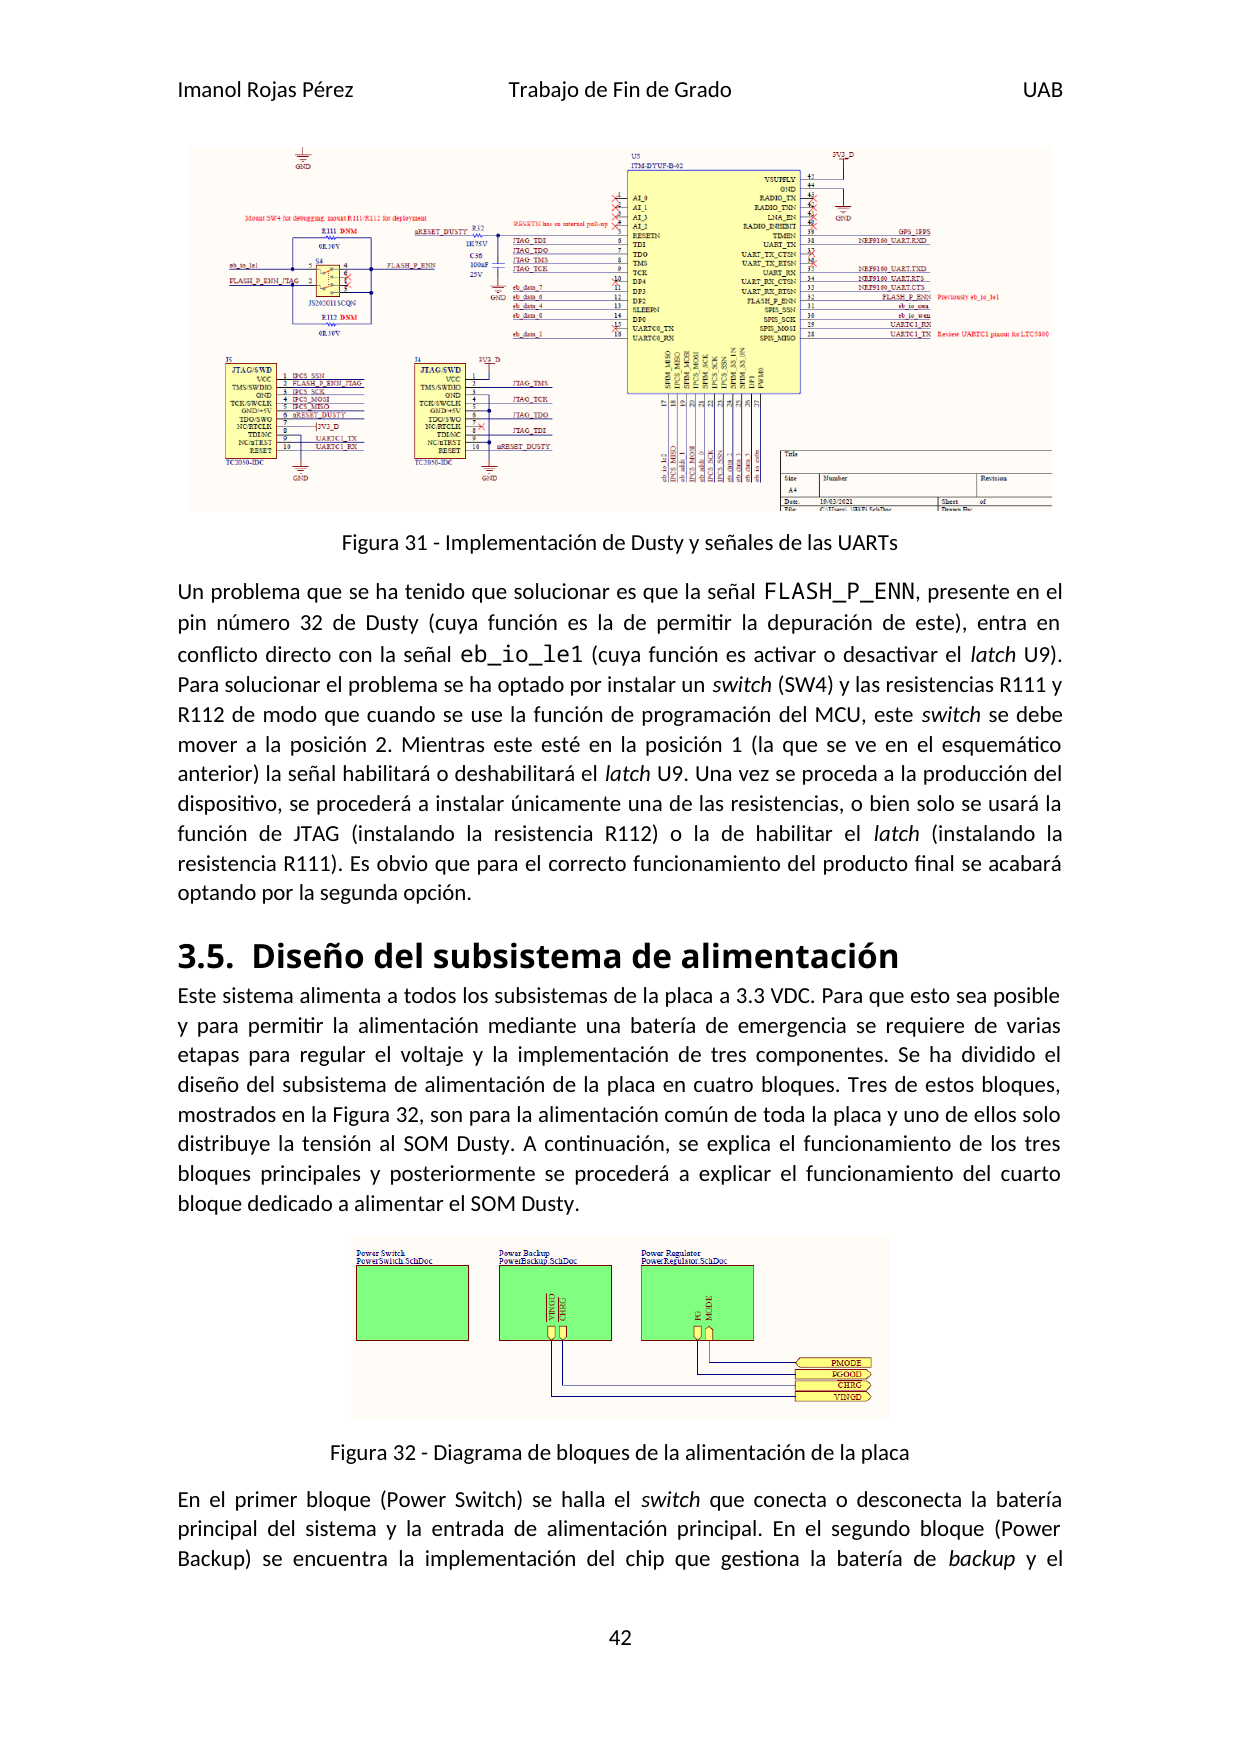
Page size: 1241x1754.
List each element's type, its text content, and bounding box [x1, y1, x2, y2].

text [177, 1485, 1063, 1572]
text Figura 31 - Implementación de Dusty y señales de las UARTs [177, 528, 1063, 556]
text Este sistema alimenta a todos los subsistemas de la placa a 3.3 VDC. Para que esto sea posible y para permitir la alimentación mediante una batería de emergencia se requiere de varias etapas para regular el voltaje y la implementación de tres componentes. Se ha dividido el diseño del subsistema de alimentación de la placa en cuatro bloques. Tres de estos bloques, mostrados en la Figura 32, son para la alimentación común de toda la placa y uno de ellos solo distribuye la tensión al SOM Dusty. A continuación, se explica el funcionamiento de los tres bloques principales y posteriormente se procederá a explicar el funcionamiento del cuarto bloque dedicado a alimentar el SOM Dusty. [177, 981, 1063, 1217]
text Figura 32 - Diagrama de bloques de la alimentación de la placa [177, 1438, 1063, 1466]
picture [189, 147, 1053, 511]
picture [350, 1235, 890, 1420]
subtitle Diseño del subsistema de alimentación [177, 933, 1063, 978]
text Un problema que se ha tenido que solucionar es que la señal FLASH_P_ENN, presente en el pin número 32 de Dusty (cuya función es la de permitir la depuración de este), entra en conflicto directo con la señal eb_io_le1 (cuya función es activar o desactivar el latch U9). Para solucionar el problema se ha optado por instalar un switch (SW4) y las resistencias R111 y R112 de modo que cuando se use la función de programación del MCU, este switch se debe mover a la posición 2. Mientras este esté en la posición 1 (la que se ve en el esquemático anterior) la señal habilitará o deshabilitará el latch U9. Una vez se proceda a la producción del dispositivo, se procederá a instalar únicamente una de las resistencias, o bien solo se usará la función de JTAG (instalando la resistencia R112) o la de habilitar el latch (instalando la resistencia R111). Es obvio que para el correcto funcionamiento del producto final se acabará optando por la segunda opción. [177, 575, 1063, 906]
